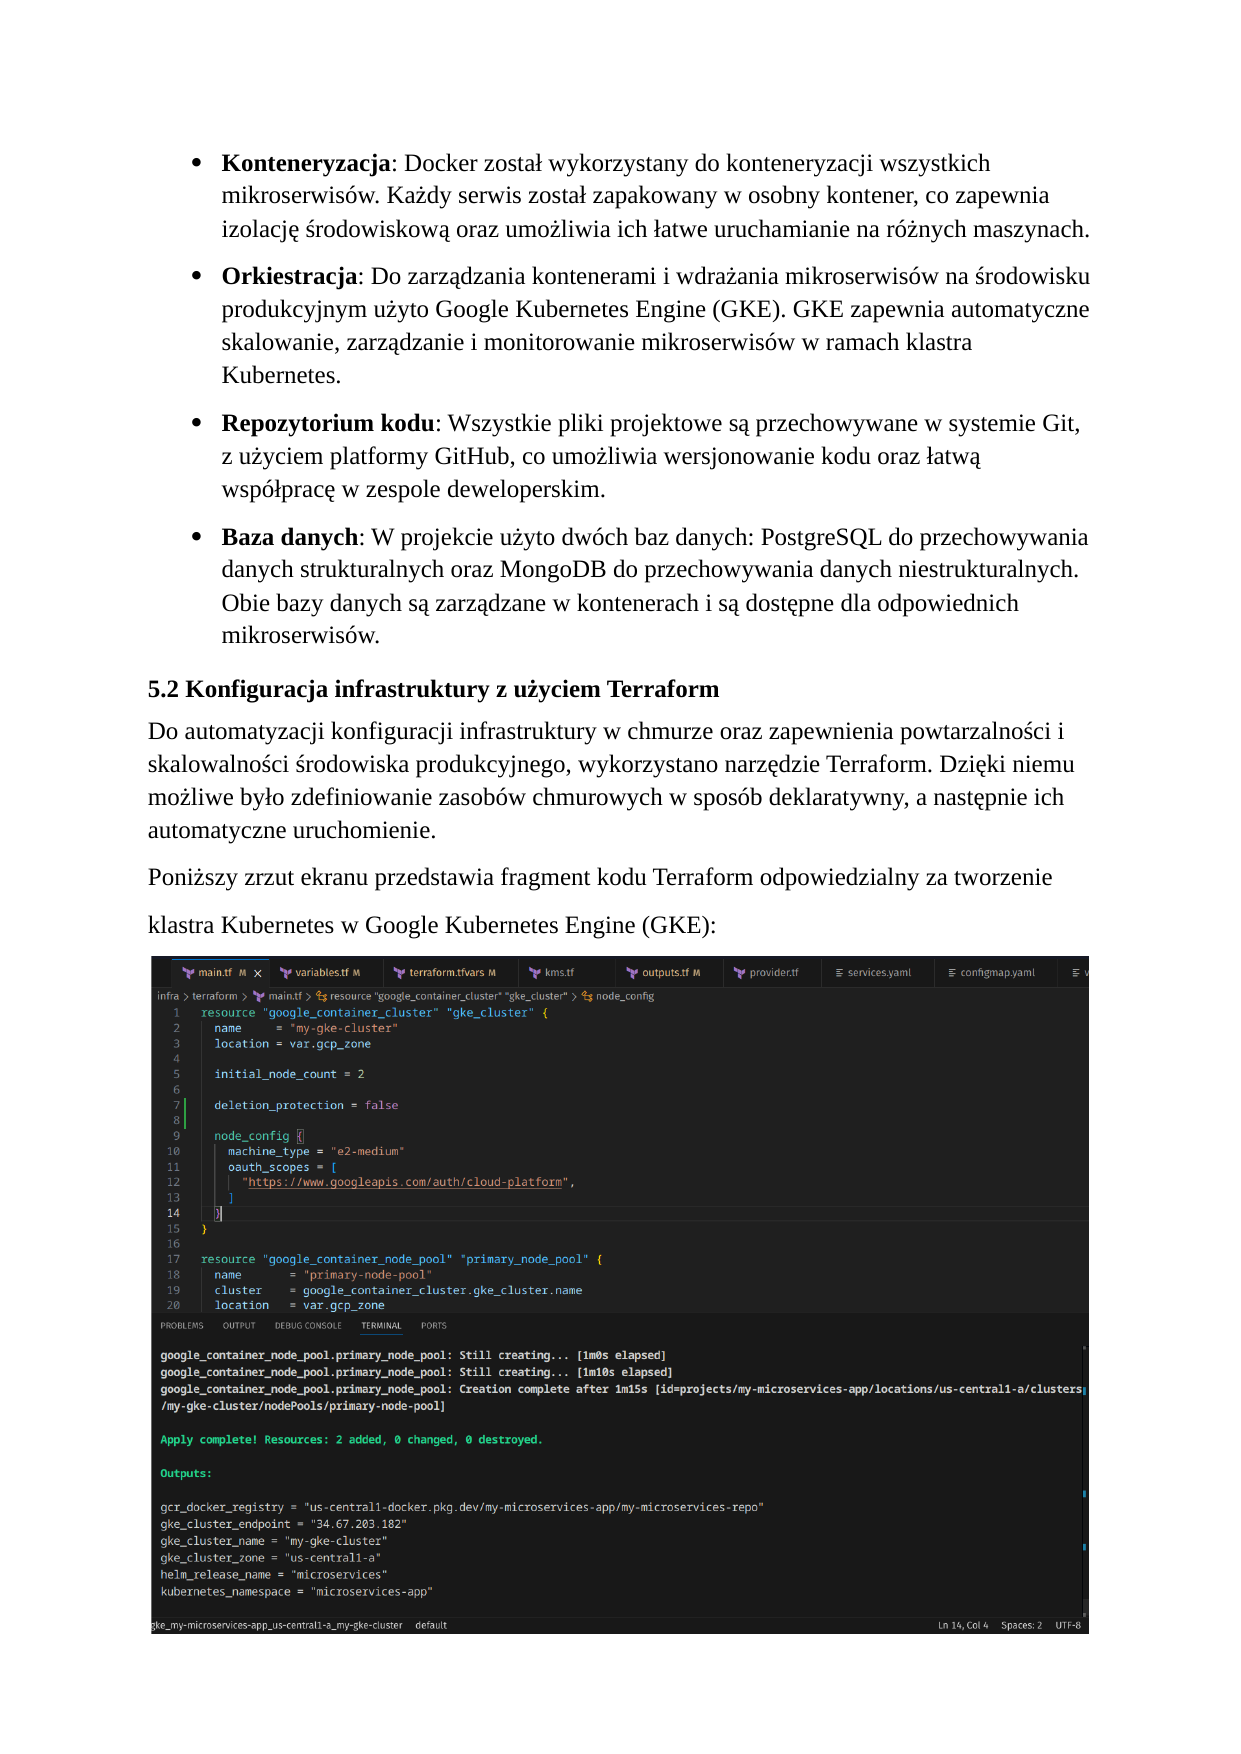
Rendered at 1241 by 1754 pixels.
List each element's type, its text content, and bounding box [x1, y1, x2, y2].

subtitle 5.2 Konfiguracja infrastruktury z użyciem Terraform [148, 674, 1093, 703]
picture [151, 956, 1089, 1634]
list Repozytorium kodu: Wszystkie pliki projektowe są przechowywane w systemie Git, z użyciem platformy GitHub, co umożliwia wersjonowanie kodu oraz łatwą współpracę w zespole deweloperskim. [192, 408, 1093, 503]
text Poniższy zrzut ekranu przedstawia fragment kodu Terraform odpowiedzialny za tworzenie [148, 862, 1093, 891]
list Orkiestracja: Do zarządzania kontenerami i wdrażania mikroserwisów na środowisku produkcyjnym użyto Google Kubernetes Engine (GKE). GKE zapewnia automatyczne skalowanie, zarządzanie i monitorowanie mikroserwisów w ramach klastra Kubernetes. [192, 261, 1093, 389]
text klastra Kubernetes w Google Kubernetes Engine (GKE): [148, 910, 1093, 939]
list Baza danych: W projekcie użyto dwóch baz danych: PostgreSQL do przechowywania danych strukturalnych oraz MongoDB do przechowywania danych niestrukturalnych. Obie bazy danych są zarządzane w kontenerach i są dostępne dla odpowiednich mikroserwisów. [192, 522, 1093, 649]
text Do automatyzacji konfiguracji infrastruktury w chmurze oraz zapewnienia powtarzalności i skalowalności środowiska produkcyjnego, wykorzystano narzędzie Terraform. Dzięki niemu możliwe było zdefiniowanie zasobów chmurowych w sposób deklaratywny, a następnie ich automatyczne uruchomienie. [148, 716, 1093, 843]
list Konteneryzacja: Docker został wykorzystany do konteneryzacji wszystkich mikroserwisów. Każdy serwis został zapakowany w osobny kontener, co zapewnia izolację środowiskową oraz umożliwia ich łatwe uruchamianie na różnych maszynach. [192, 148, 1093, 242]
